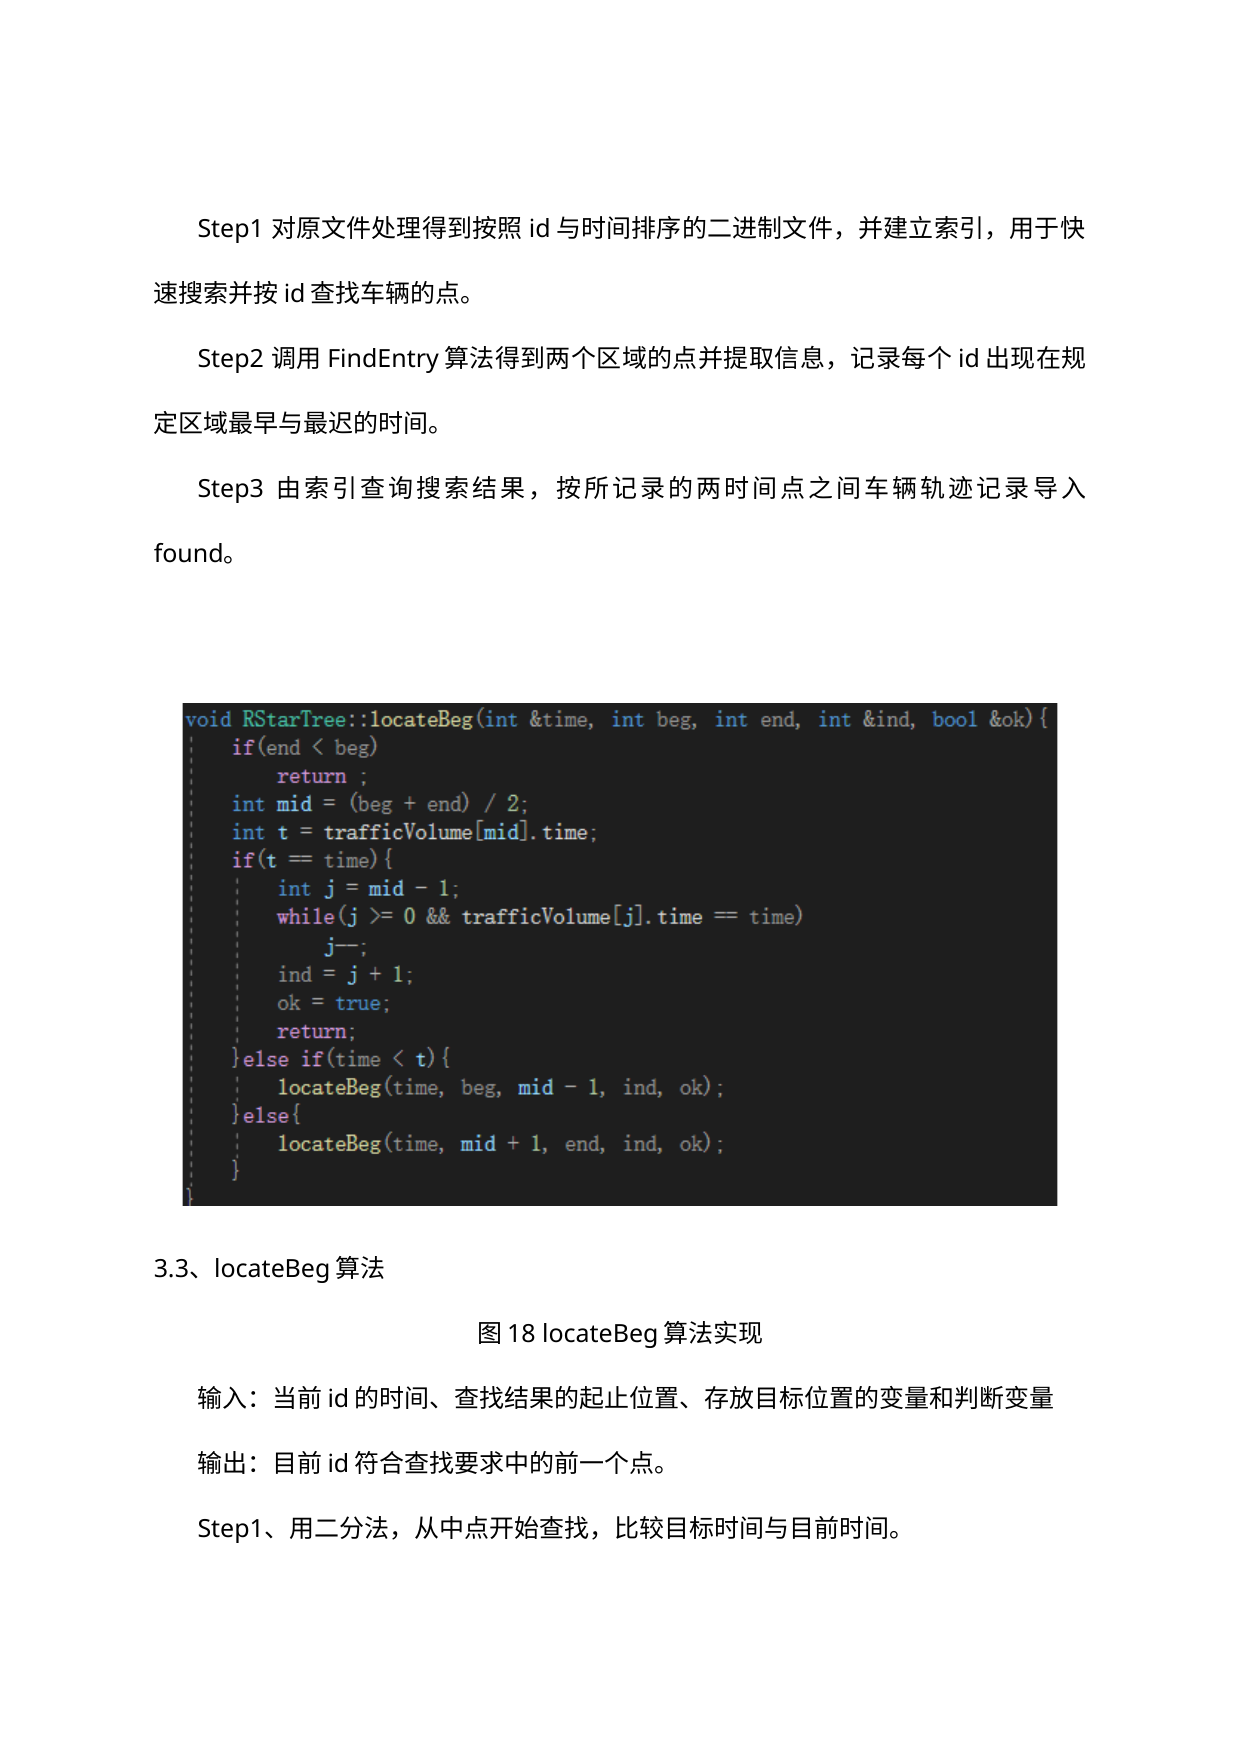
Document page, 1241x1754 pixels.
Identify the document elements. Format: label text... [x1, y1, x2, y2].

text Step1 对原文件处理得到按照id与时间排序的二进制文件，并建立索引，用于快速搜索并按id查找车辆的点。 [153, 194, 1087, 324]
picture [182, 703, 1058, 1206]
text 图18 locateBeg算法实现 [153, 1299, 1087, 1364]
text Step3 由索引查询搜索结果，按所记录的两时间点之间车辆轨迹记录导入found。 [153, 454, 1087, 584]
text Step1、用二分法，从中点开始查找，比较目标时间与目前时间。 [153, 1494, 1087, 1559]
text 输入：当前id的时间、查找结果的起止位置、存放目标位置的变量和判断变量 [153, 1364, 1087, 1429]
text Step2 调用FindEntry算法得到两个区域的点并提取信息，记录每个id出现在规定区域最早与最迟的时间。 [153, 324, 1087, 454]
text 输出：目前id符合查找要求中的前一个点。 [153, 1429, 1087, 1494]
